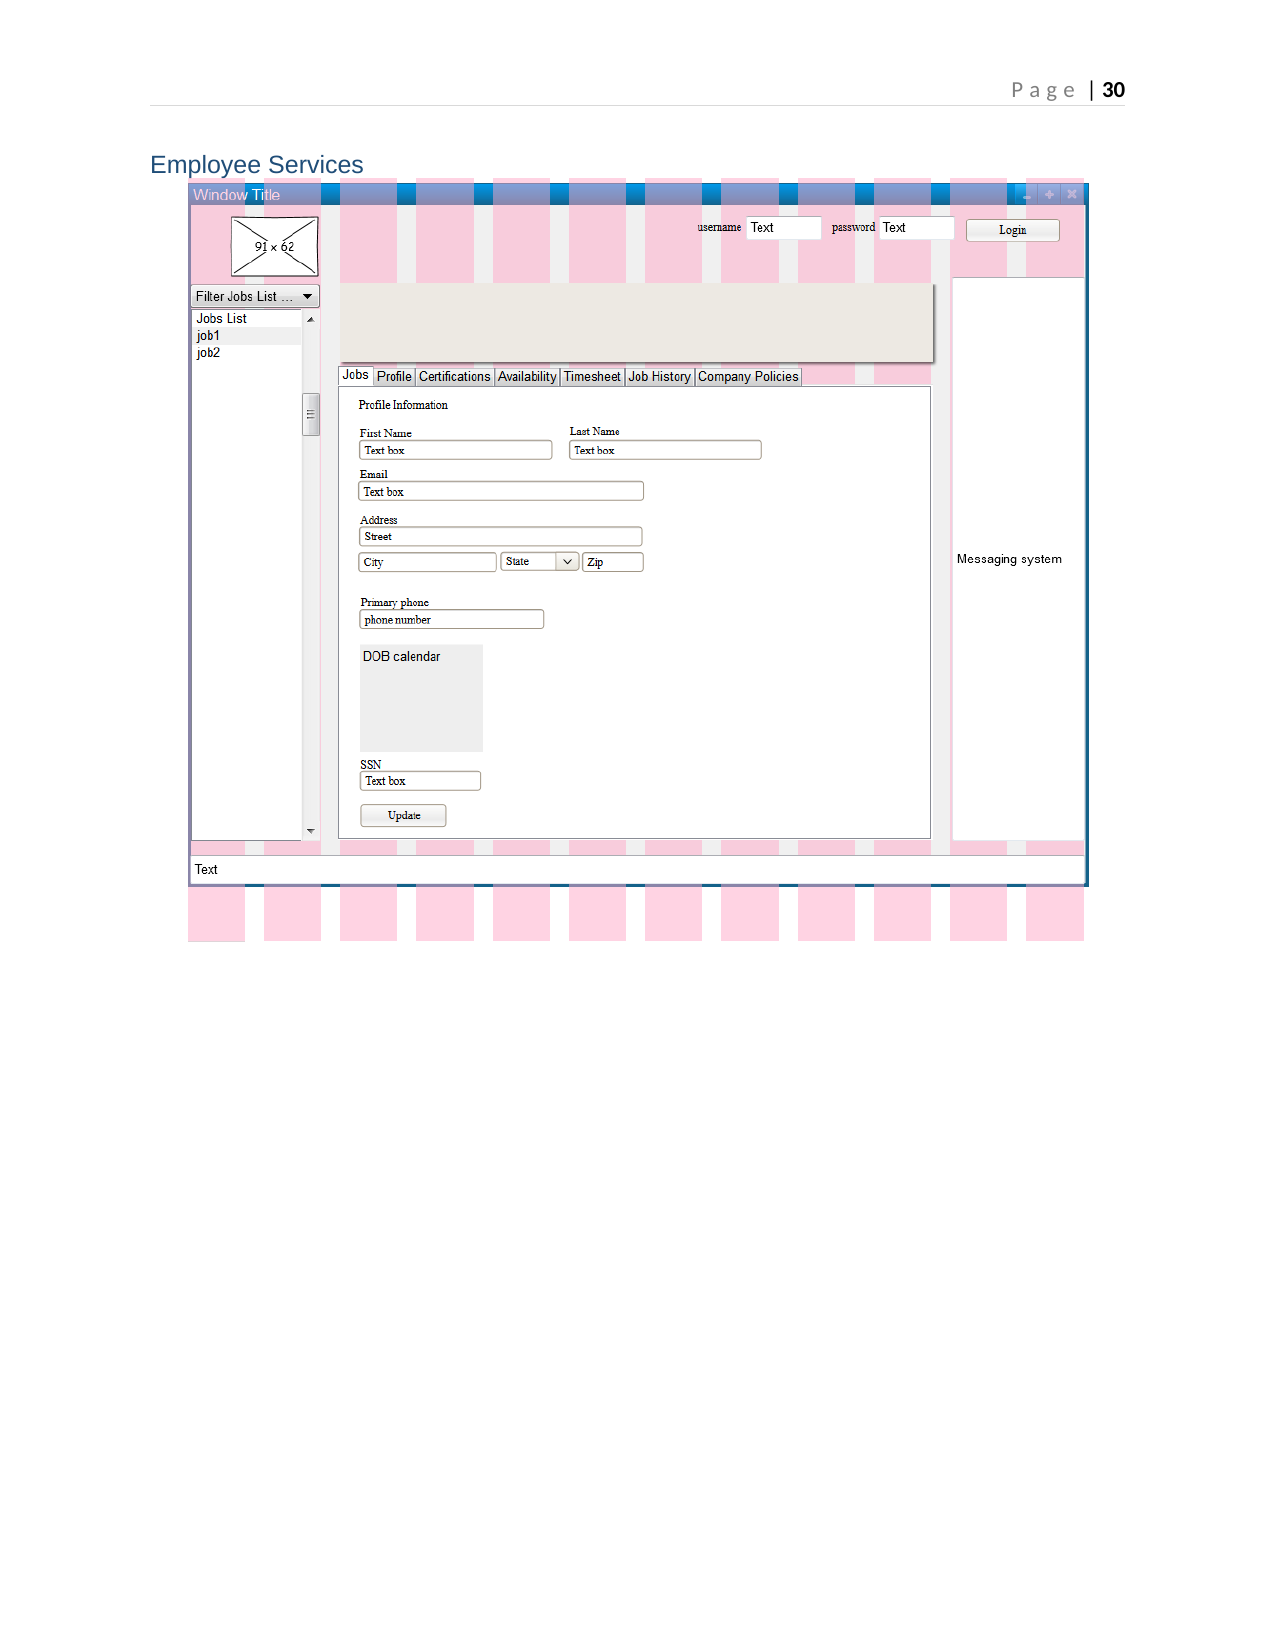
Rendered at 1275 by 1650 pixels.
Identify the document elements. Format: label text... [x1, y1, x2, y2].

picture [150, 178, 1125, 942]
subtitle Employee Services [150, 150, 1125, 178]
